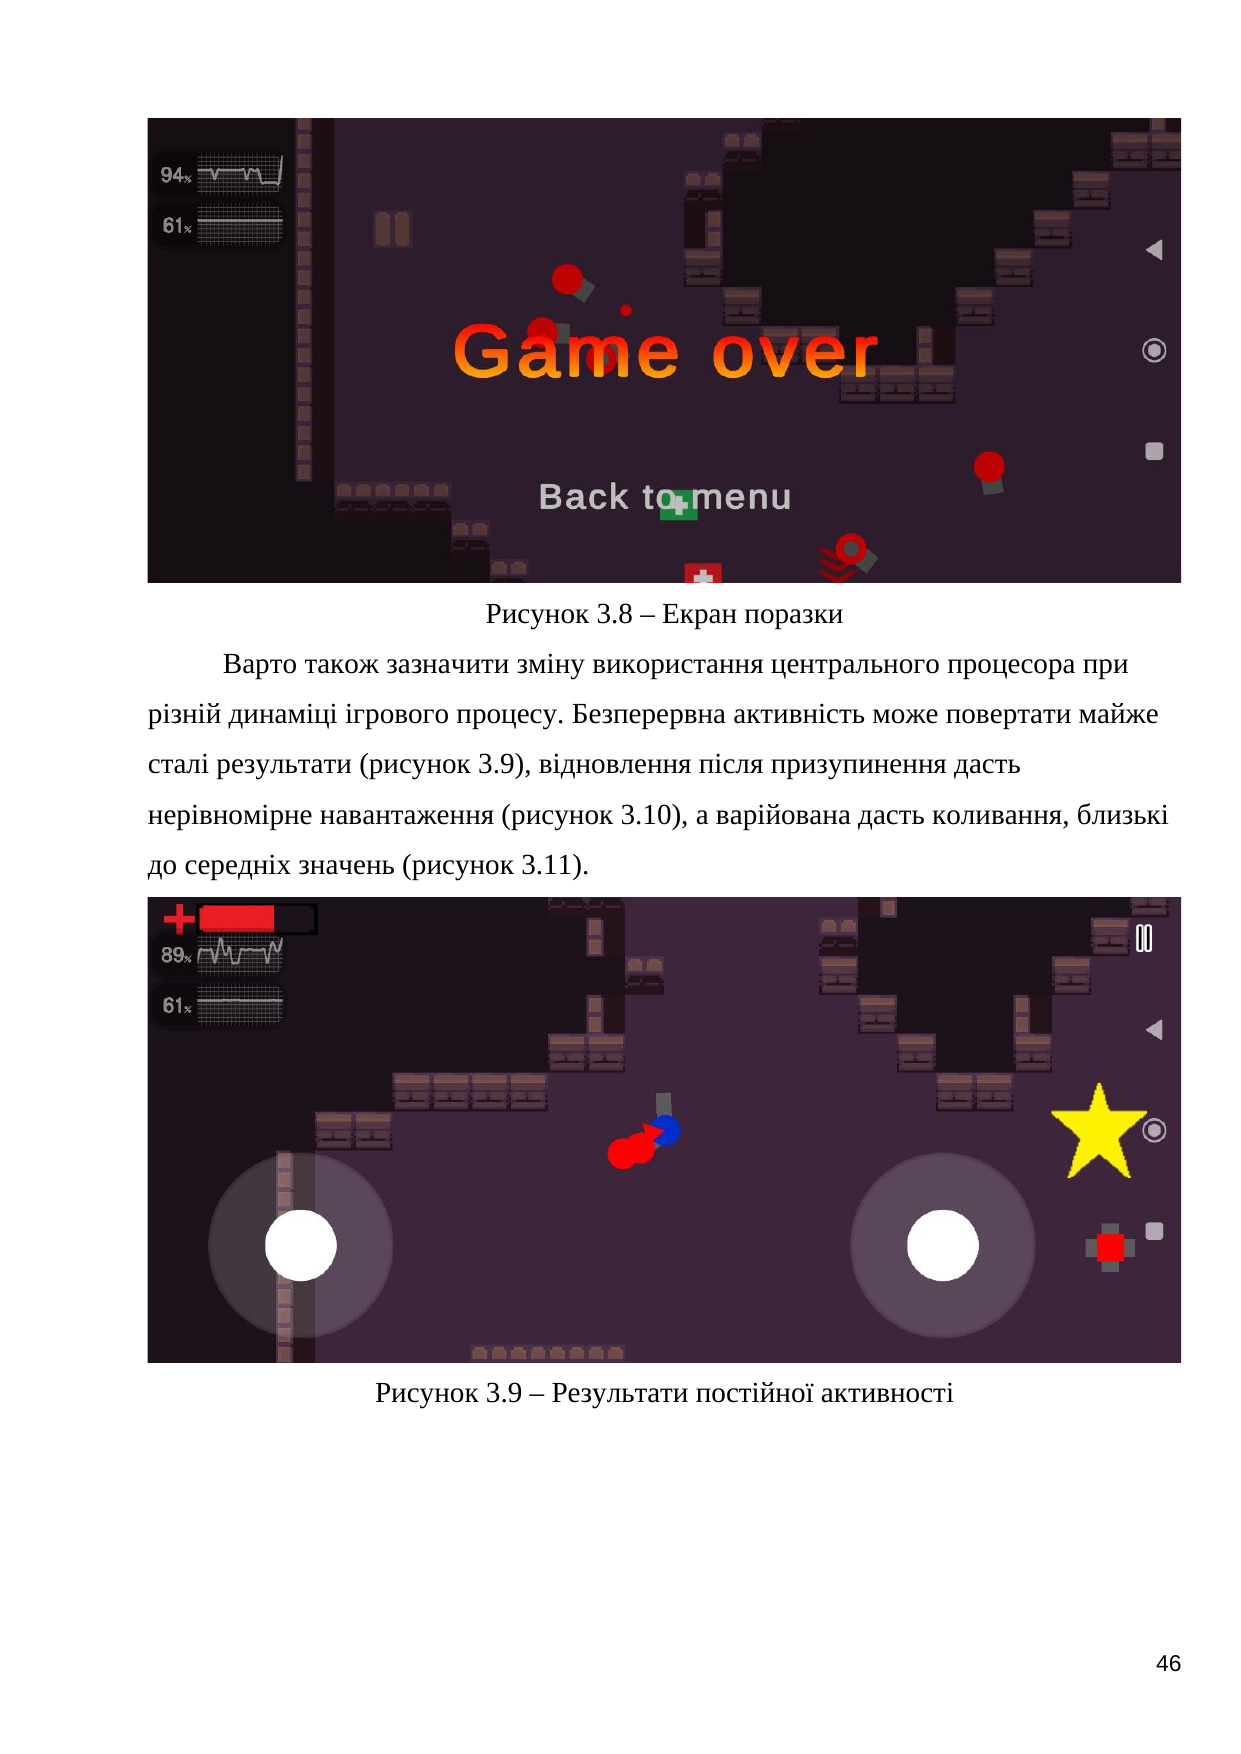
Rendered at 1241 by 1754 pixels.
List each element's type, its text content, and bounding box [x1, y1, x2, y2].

text Варто також зазначити зміну використання центрального процесора при різній динаміці ігрового процесу. Безперервна активність може повертати майже сталі результати (рисунок 3.9), відновлення після призупинення дасть нерівномірне навантаження (рисунок 3.10), а варійована дасть коливання, близькі до середніх значень (рисунок 3.11). [148, 646, 1181, 881]
picture [147, 897, 1182, 1363]
text Рисунок 3.9 – Результати постійної активності [148, 1375, 1181, 1409]
picture [147, 118, 1182, 583]
text Рисунок 3.8 – Екран поразки [148, 596, 1181, 629]
